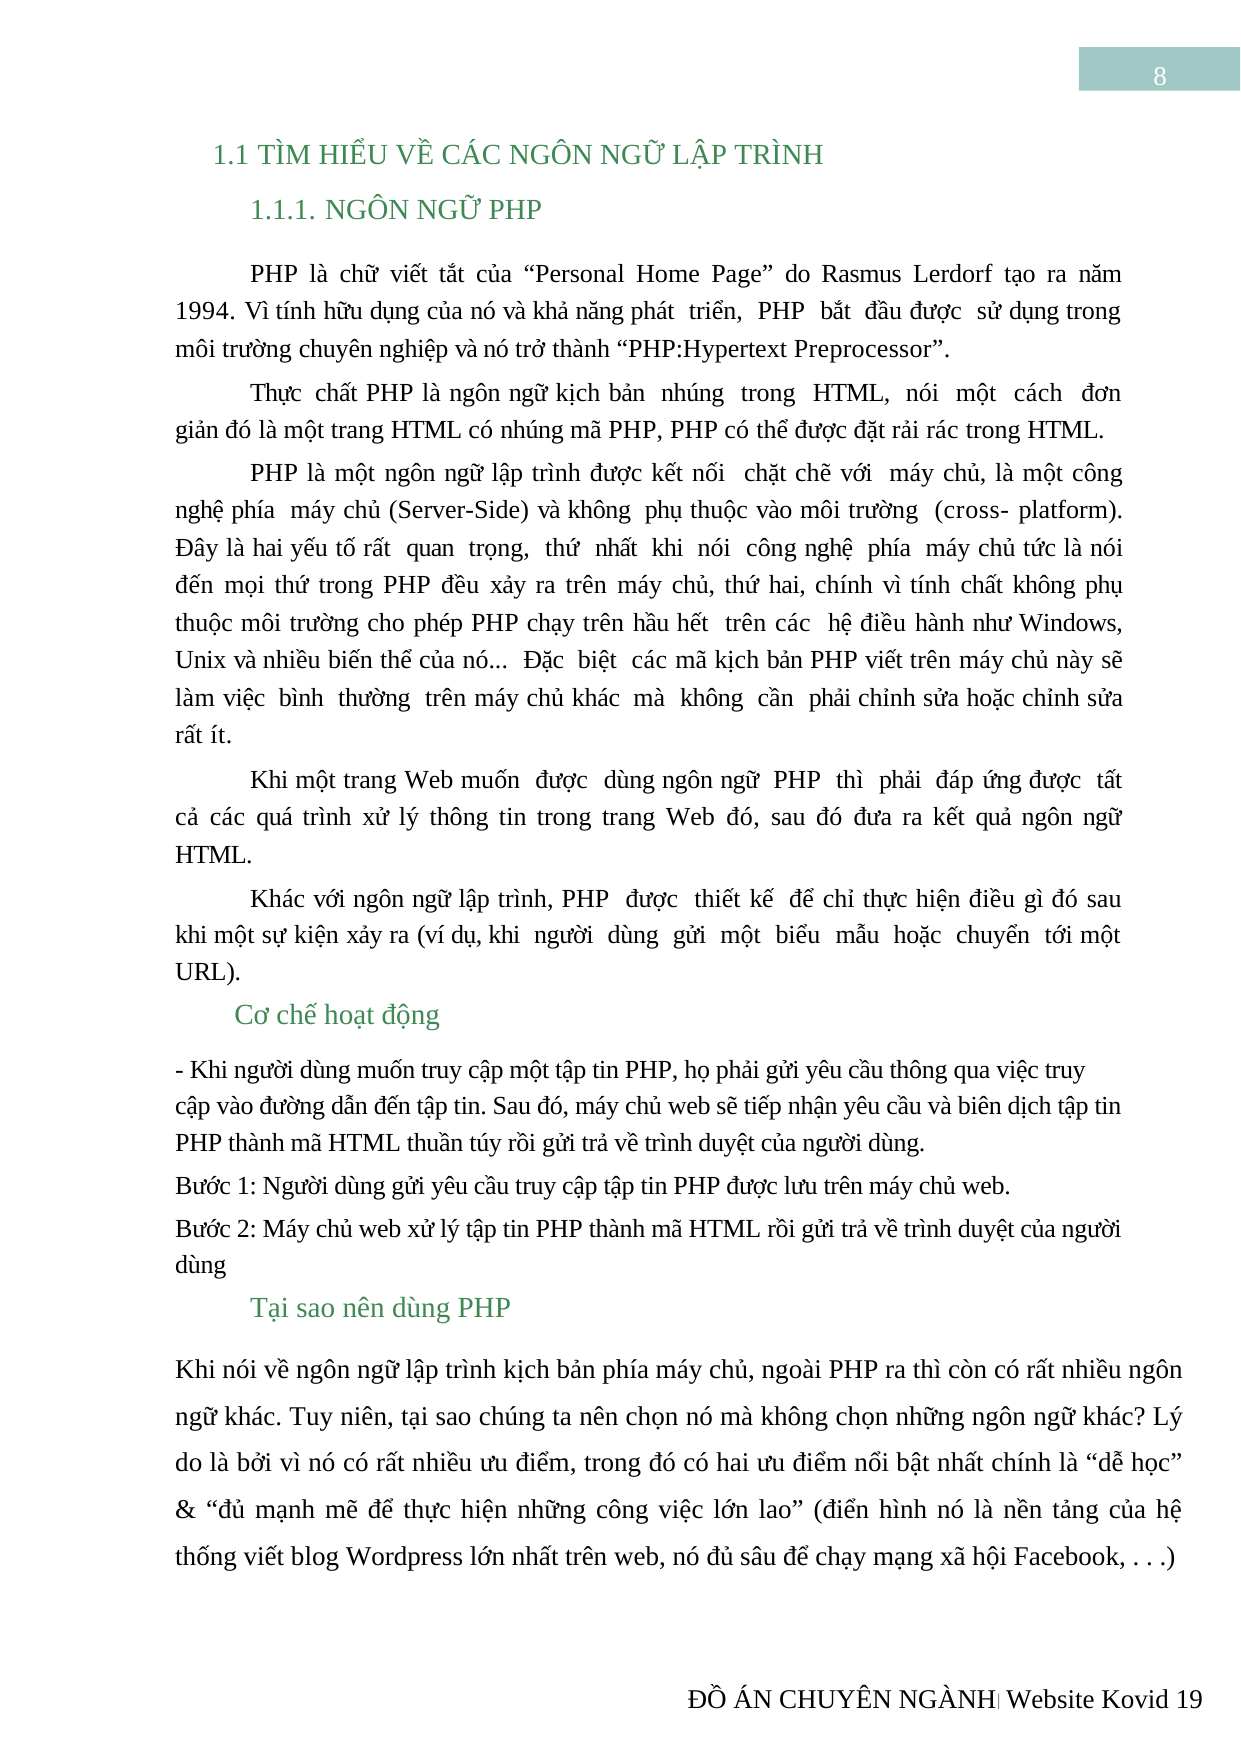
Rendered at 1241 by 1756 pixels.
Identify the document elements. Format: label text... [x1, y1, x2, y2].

text Khi nói về ngôn ngữ lập trình kịch bản phía máy chủ, ngoài PHP ra thì còn có rất nhiều ngôn ngữ khác. Tuy niên, tại sao chúng ta nên chọn nó mà không chọn những ngôn ngữ khác? Lý do là bởi vì nó có rất nhiều ưu điểm, trong đó có hai ưu điểm nổi bật nhất chính là “dễ học” & “đủ mạnh mẽ để thực hiện những công việc lớn lao” (điển hình nó là nền tảng của hệ thống viết blog Wordpress lớn nhất trên web, nó đủ sâu để chạy mạng xã hội Facebook, . . .) [175, 1353, 1184, 1571]
text Thực chất PHP là ngôn ngữ kịch bản nhúng trong HTML, nói một cách đơn giản đó là một trang HTML có nhúng mã PHP, PHP có thể được đặt rải rác trong HTML. [175, 377, 1122, 444]
text PHP là chữ viết tắt của “Personal Home Page” do Rasmus Lerdorf tạo ra năm 1994. Vì tính hữu dụng của nó và khả năng phát triển, PHP bắt đầu được sử dụng trong môi trường chuyên nghiệp và nó trở thành “PHP:Hypertext Preprocessor”. [175, 258, 1122, 363]
text Khi một trang Web muốn được dùng ngôn ngữ PHP thì phải đáp ứng được tất cả các quá trình xử lý thông tin trong trang Web đó, sau đó đưa ra kết quả ngôn ngữ HTML. [175, 764, 1123, 869]
text - Khi người dùng muốn truy cập một tập tin PHP, họ phải gửi yêu cầu thông qua việc truy cập vào đường dẫn đến tập tin. Sau đó, máy chủ web sẽ tiếp nhận yêu cầu và biên dịch tập tin PHP thành mã HTML thuần túy rồi gửi trả về trình duyệt của người dùng. [175, 1054, 1122, 1157]
subtitle Cơ chế hoạt động [175, 997, 1184, 1030]
text Bước 1: Người dùng gửi yêu cầu truy cập tập tin PHP được lưu trên máy chủ web. [175, 1170, 1122, 1200]
text Bước 2: Máy chủ web xử lý tập tin PHP thành mã HTML rồi gửi trả về trình duyệt của người dùng [175, 1213, 1122, 1279]
subtitle TÌM HIỂU VỀ CÁC NGÔN NGỮ LẬP TRÌNH [212, 137, 1184, 171]
subtitle Tại sao nên dùng PHP [250, 1290, 1184, 1324]
subtitle NGÔN NGỮ PHP [250, 192, 1184, 226]
text PHP là một ngôn ngữ lập trình được kết nối chặt chẽ với máy chủ, là một công nghệ phía máy chủ (Server-Side) và không phụ thuộc vào môi trường (cross- platform). Đây là hai yếu tố rất quan trọng, thứ nhất khi nói công nghệ phía máy chủ tức là nói đến mọi thứ trong PHP đều xảy ra trên máy chủ, thứ hai, chính vì tính chất không phụ thuộc môi trường cho phép PHP chạy trên hầu hết trên các hệ điều hành như Windows, Unix và nhiều biến thể của nó... Đặc biệt các mã kịch bản PHP viết trên máy chủ này sẽ làm việc bình thường trên máy chủ khác mà không cần phải chỉnh sửa hoặc chỉnh sửa rất ít. [175, 457, 1123, 749]
text Khác với ngôn ngữ lập trình, PHP được thiết kế để chỉ thực hiện điều gì đó sau khi một sự kiện xảy ra (ví dụ, khi người dùng gửi một biểu mẫu hoặc chuyển tới một URL). [175, 883, 1122, 986]
